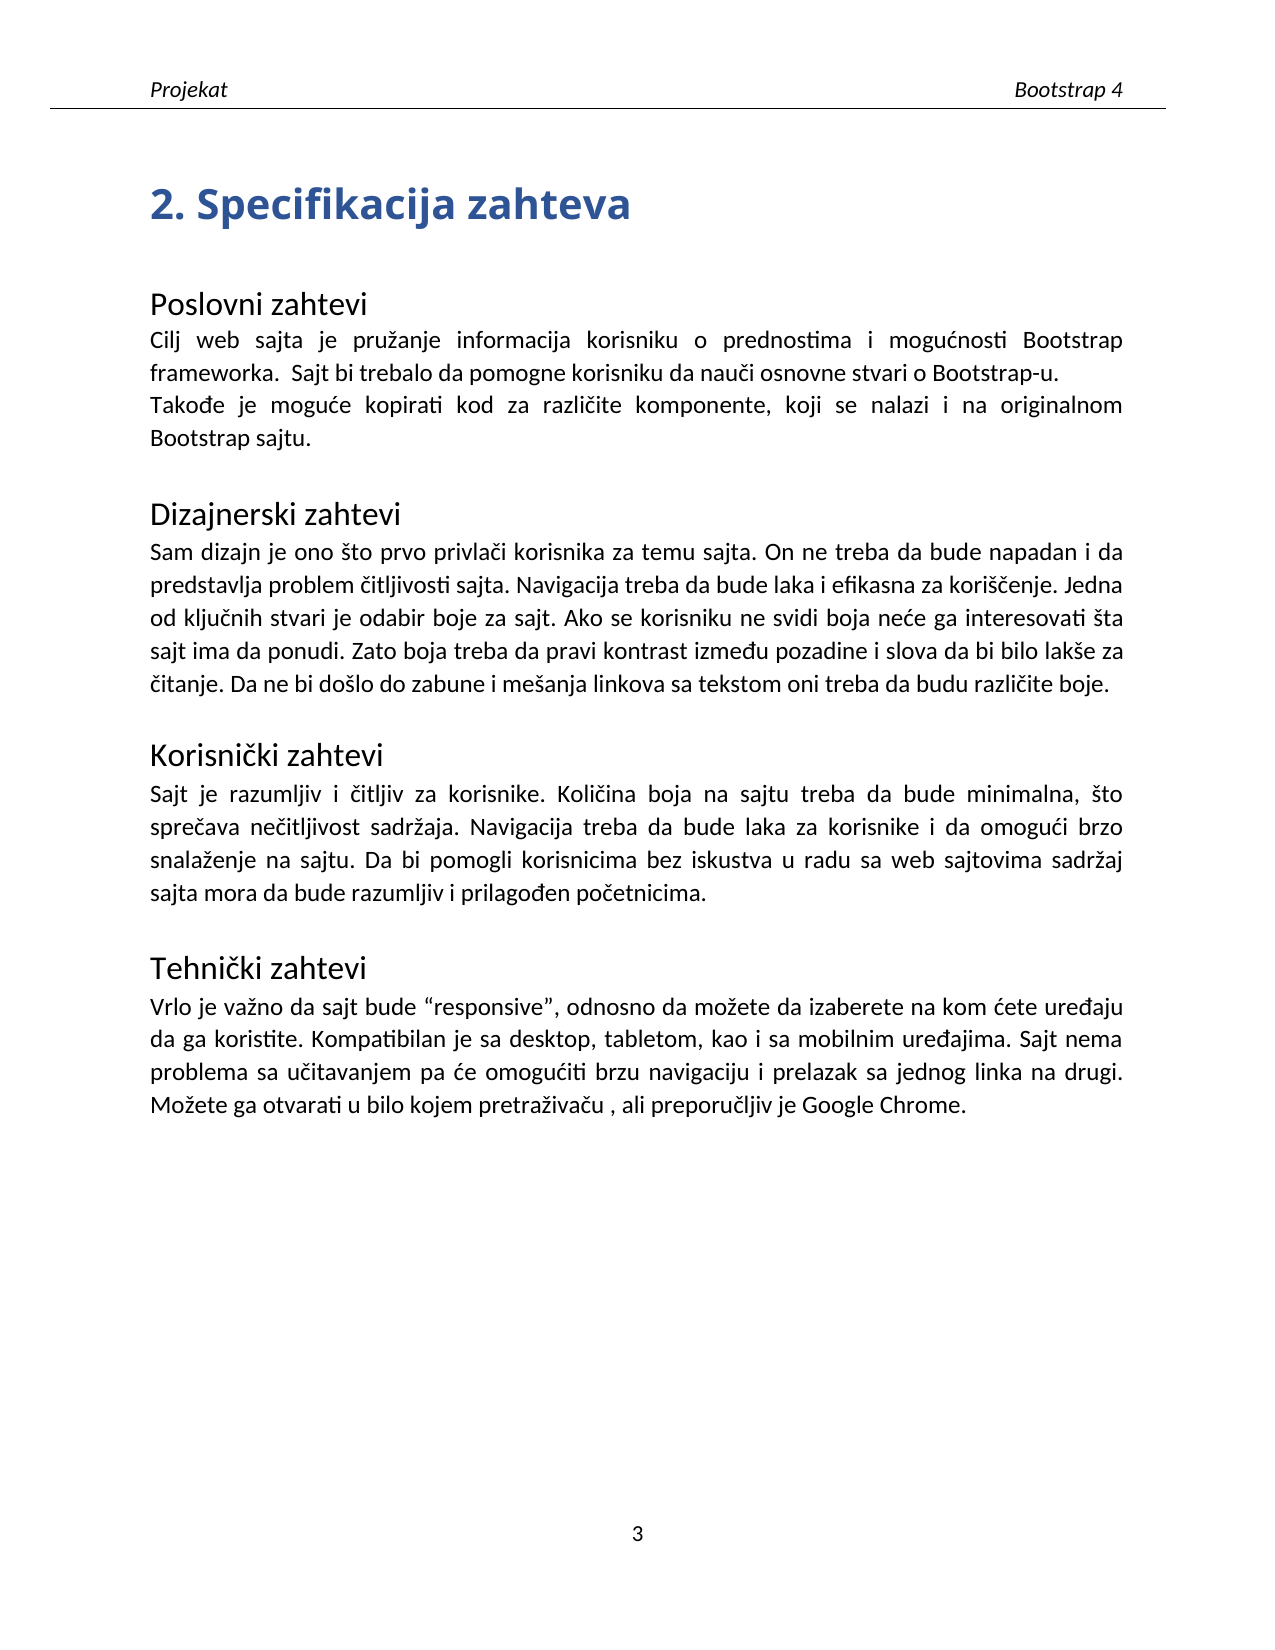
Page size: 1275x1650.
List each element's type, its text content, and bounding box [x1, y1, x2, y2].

text Sajt je razumljiv i čitljiv za korisnike. Količina boja na sajtu treba da bude minimalna, što sprečava nečitljivost sadržaja. Navigacija treba da bude laka za korisnike i da omogući brzo snalaženje na sajtu. Da bi pomogli korisnicima bez iskustva u radu sa web sajtovima sadržaj sajta mora da bude razumljiv i prilagođen početnicima. [150, 778, 1125, 907]
subtitle Korisnički zahtevi [150, 734, 1125, 775]
text Vrlo je važno da sajt bude “responsive”, odnosno da možete da izaberete na kom ćete uređaju da ga koristite. Kompatibilan je sa desktop, tabletom, kao i sa mobilnim uređajima. Sajt nema problema sa učitavanjem pa će omogućiti brzu navigaciju i prelazak sa jednog linka na drugi. Možete ga otvarati u bilo kojem pretraživaču , ali preporučljiv je Google Chrome. [150, 991, 1125, 1120]
subtitle Tehnički zahtevi [150, 947, 1125, 987]
text Takođe je moguće kopirati kod za različite komponente, koji se nalazi i na originalnom Bootstrap sajtu. [150, 390, 1125, 453]
text Cilj web sajta je pružanje informacija korisniku o prednostima i mogućnosti Bootstrap frameworka. Sajt bi trebalo da pomogne korisniku da nauči osnovne stvari o Bootstrap-u. [150, 324, 1125, 387]
subtitle Poslovni zahtevi [150, 283, 1125, 324]
subtitle 2. Specifikacija zahteva [150, 175, 1125, 232]
subtitle Dizajnerski zahtevi [150, 493, 1125, 533]
text Sam dizajn je ono što prvo privlači korisnika za temu sajta. On ne treba da bude napadan i da predstavlja problem čitljivosti sajta. Navigacija treba da bude laka i efikasna za koriščenje. Jedna od ključnih stvari je odabir boje za sajt. Ako se korisniku ne svidi boja neće ga interesovati šta sajt ima da ponudi. Zato boja treba da pravi kontrast između pozadine i slova da bi bilo lakše za čitanje. Da ne bi došlo do zabune i mešanja linkova sa tekstom oni treba da budu različite boje. [150, 537, 1125, 699]
